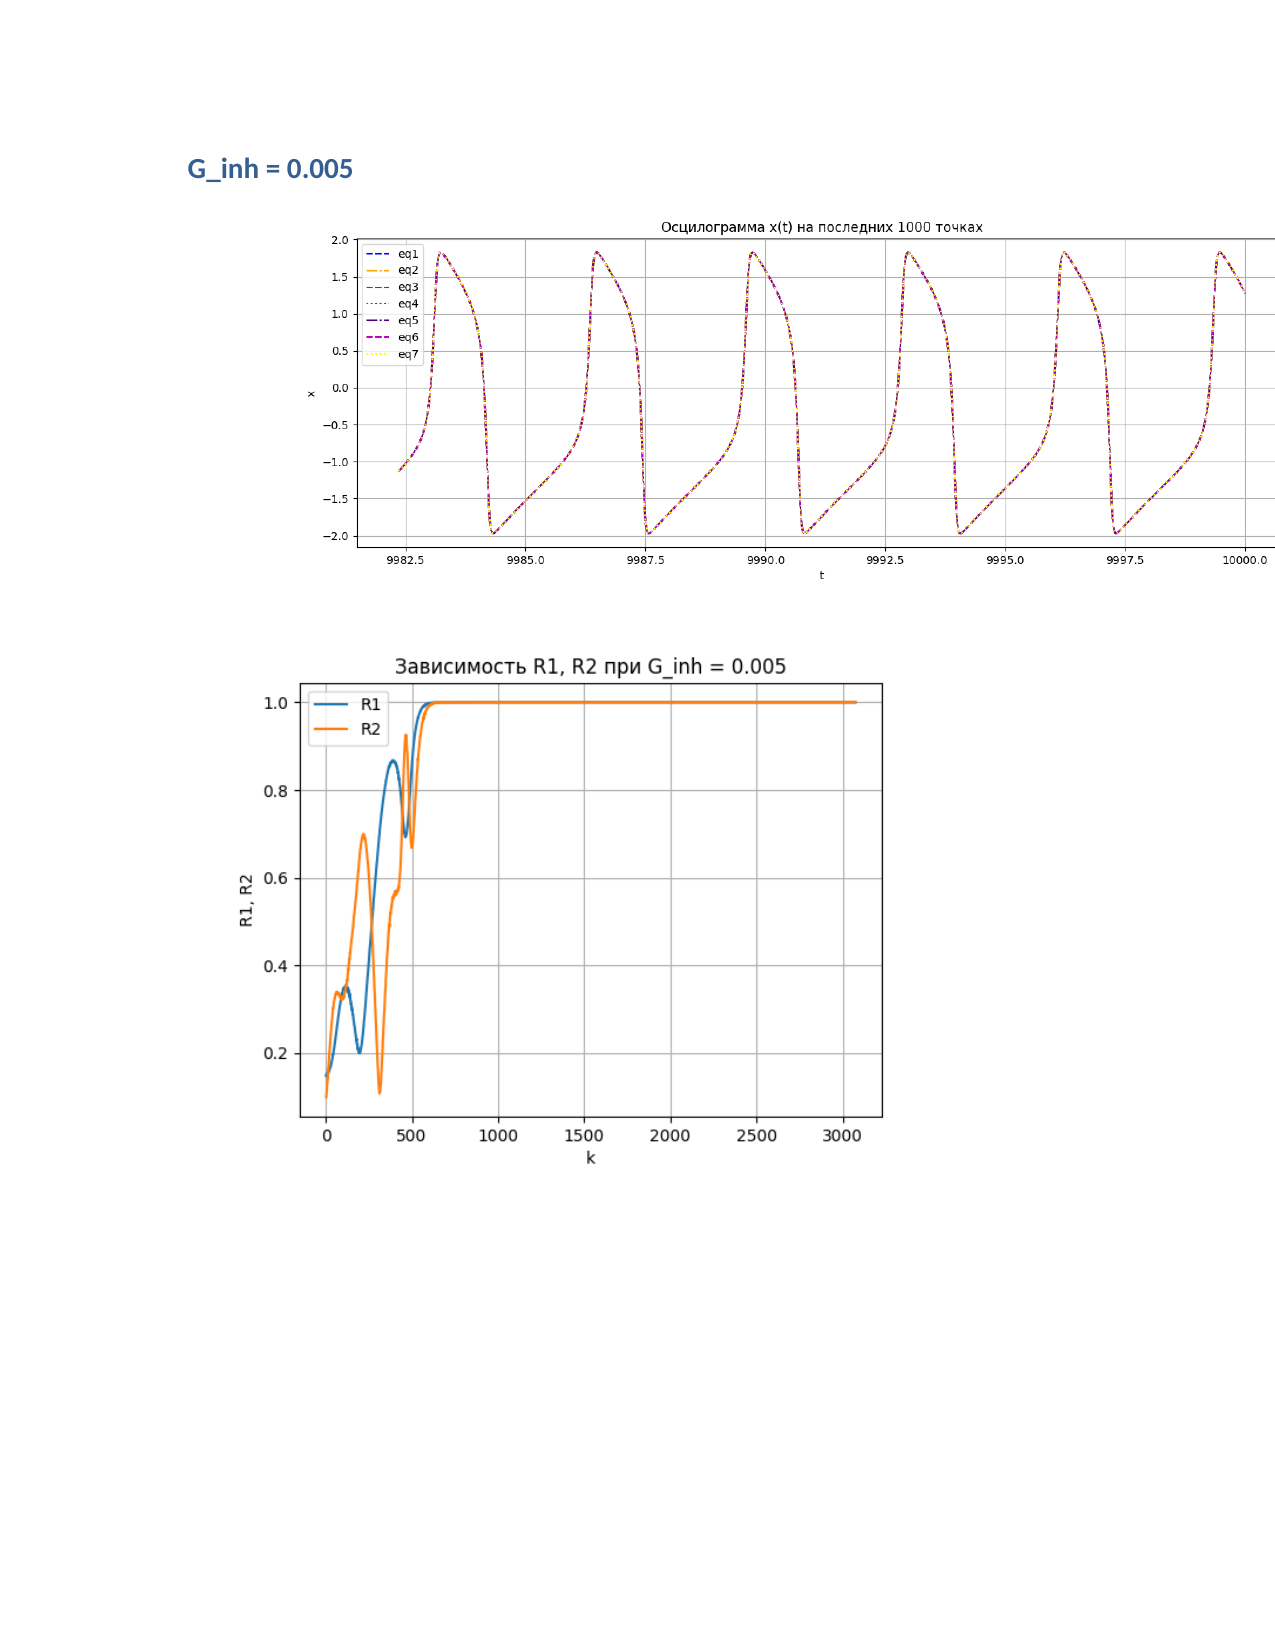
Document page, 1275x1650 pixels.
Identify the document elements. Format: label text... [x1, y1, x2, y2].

picture [206, 191, 1275, 591]
subtitle G_inh = 0.005 [187, 150, 1087, 186]
picture [206, 615, 957, 1179]
